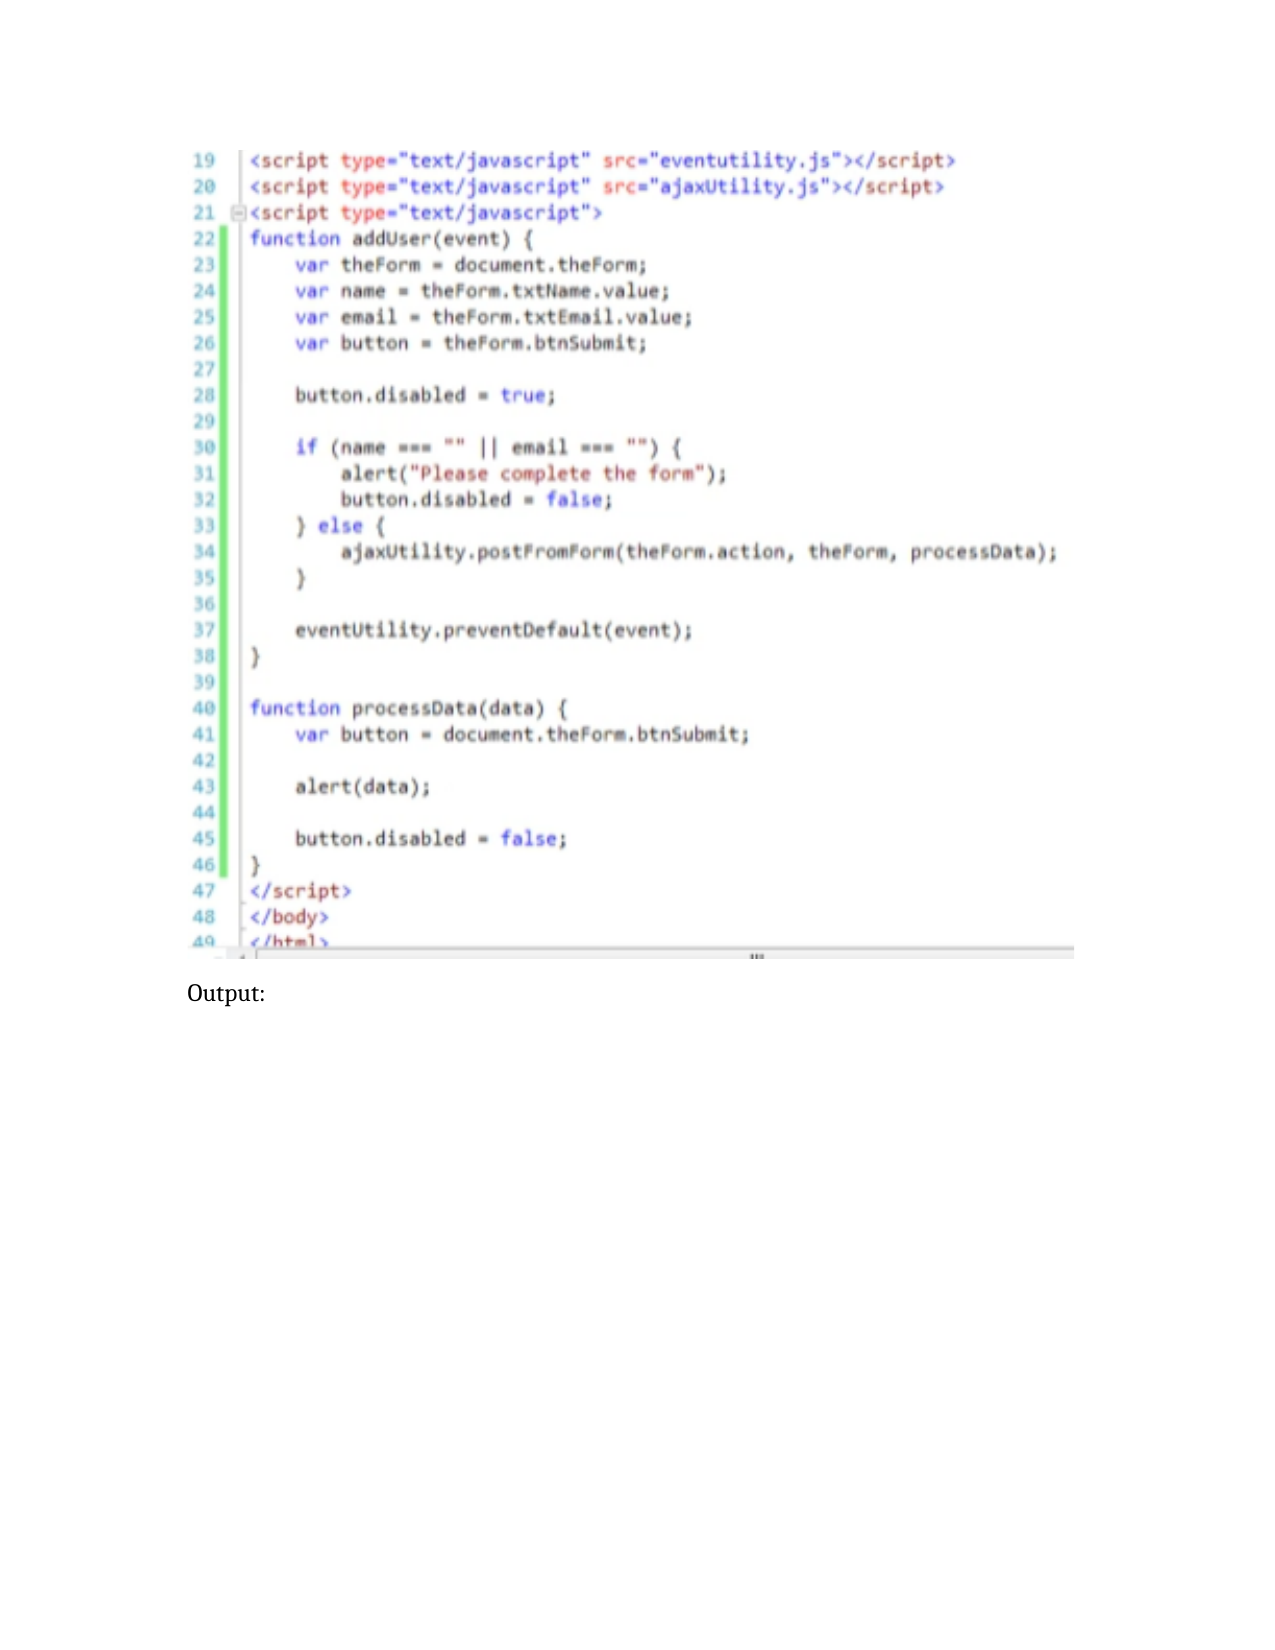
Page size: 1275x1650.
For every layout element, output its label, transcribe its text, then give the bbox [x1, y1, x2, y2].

picture [187, 150, 1075, 959]
text Output: [187, 979, 1087, 1008]
